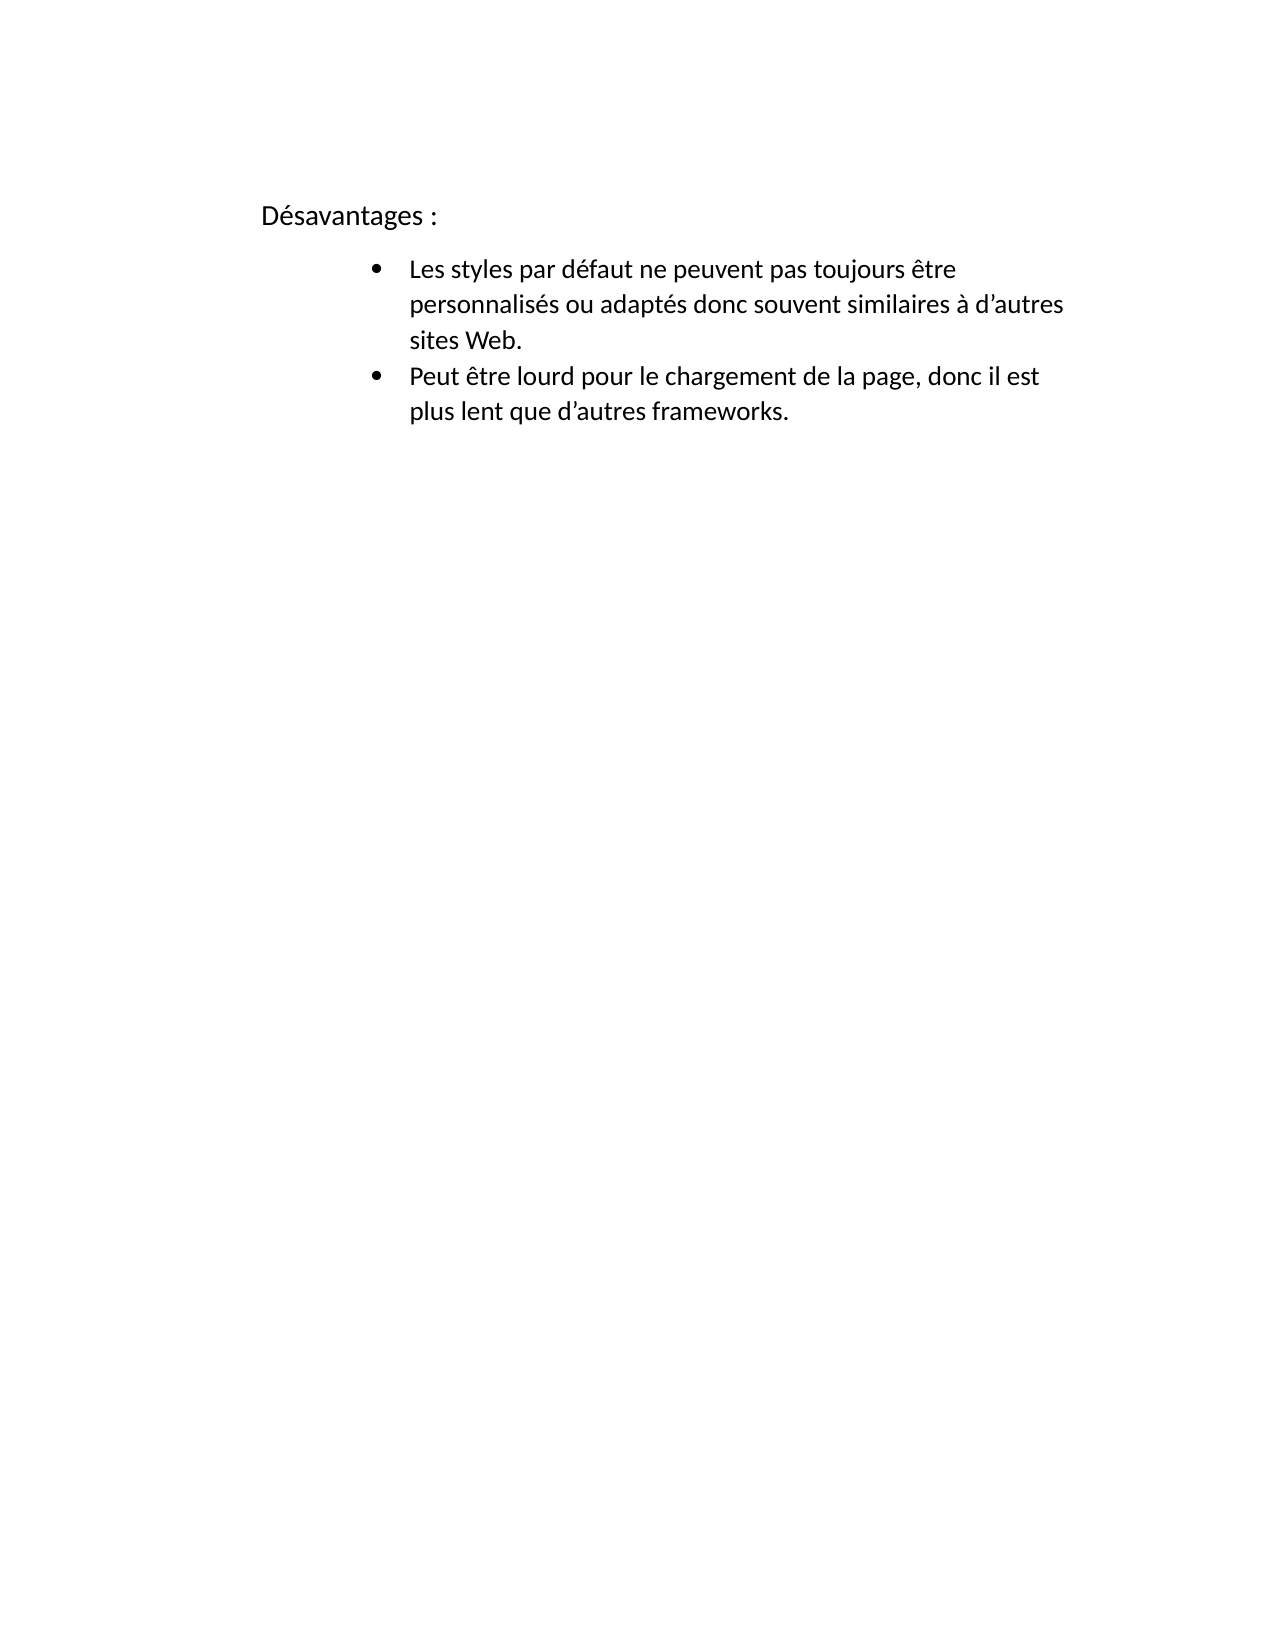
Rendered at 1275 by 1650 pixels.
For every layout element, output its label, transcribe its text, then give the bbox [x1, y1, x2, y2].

text Désavantages : [187, 197, 1087, 232]
list Les styles par défaut ne peuvent pas toujours être personnalisés ou adaptés donc souvent similaires à d’autres sites Web. [372, 252, 1087, 356]
list Peut être lourd pour le chargement de la page, donc il est plus lent que d’autres frameworks. [372, 359, 1087, 427]
